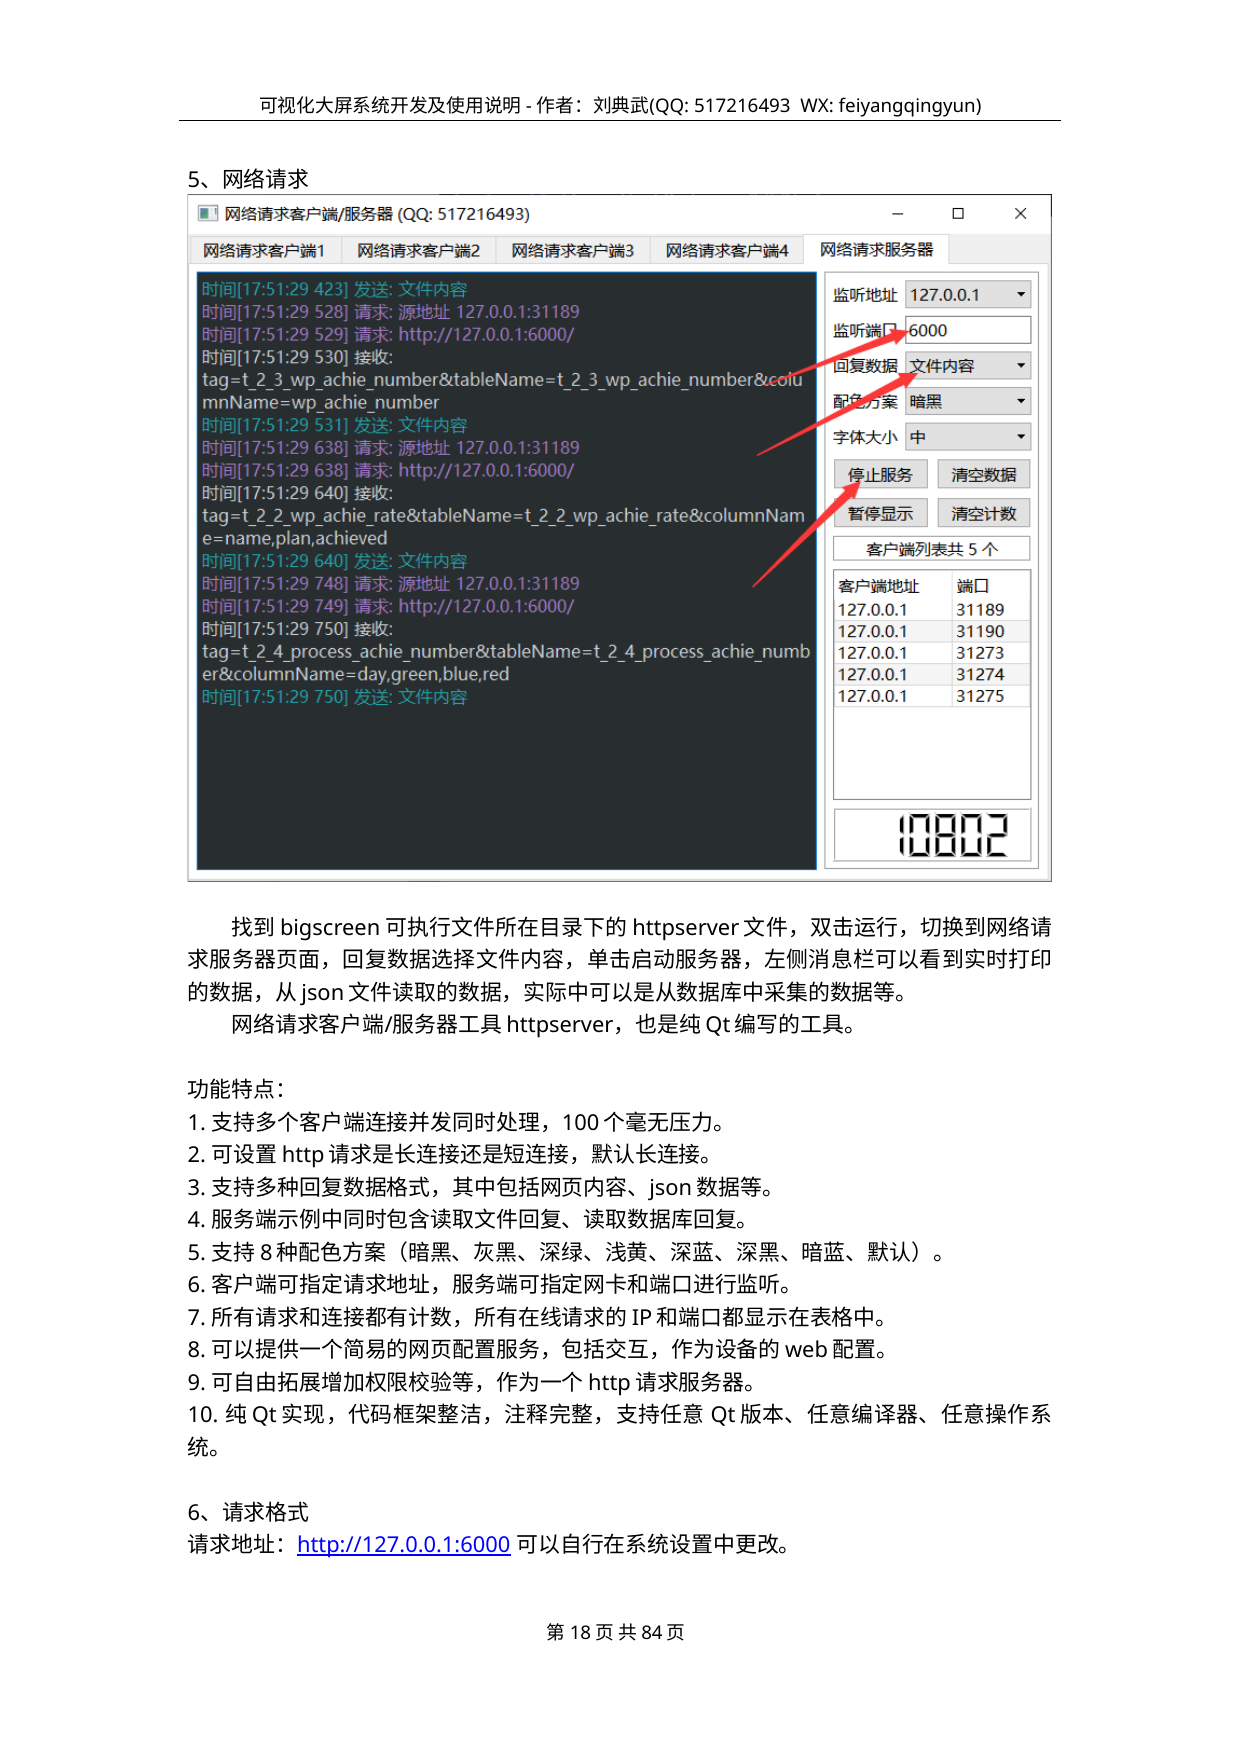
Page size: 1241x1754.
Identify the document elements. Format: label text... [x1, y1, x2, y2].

text 1. 支持多个客户端连接并发同时处理，100个毫无压力。 [187, 1104, 1053, 1137]
picture [187, 194, 1052, 882]
text 2. 可设置http请求是长连接还是短连接，默认长连接。 [187, 1137, 1053, 1169]
text 请求地址：http://127.0.0.1:6000 可以自行在系统设置中更改。 [187, 1527, 1053, 1559]
text 4. 服务端示例中同时包含读取文件回复、读取数据库回复。 [187, 1202, 1053, 1234]
text 找到bigscreen可执行文件所在目录下的httpserver文件，双击运行，切换到网络请求服务器页面，回复数据选择文件内容，单击启动服务器，左侧消息栏可以看到实时打印的数据，从json文件读取的数据，实际中可以是从数据库中采集的数据等。 [187, 909, 1053, 1007]
text 10. 纯Qt实现，代码框架整洁，注释完整，支持任意Qt版本、任意编译器、任意操作系统。 [187, 1397, 1053, 1462]
text 3. 支持多种回复数据格式，其中包括网页内容、json数据等。 [187, 1169, 1053, 1202]
text 8. 可以提供一个简易的网页配置服务，包括交互，作为设备的web配置。 [187, 1332, 1053, 1364]
text 功能特点： [187, 1072, 1053, 1104]
text 9. 可自由拓展增加权限校验等，作为一个http请求服务器。 [187, 1364, 1053, 1397]
text 6、请求格式 [187, 1494, 1053, 1527]
text 7. 所有请求和连接都有计数，所有在线请求的IP和端口都显示在表格中。 [187, 1299, 1053, 1332]
text 6. 客户端可指定请求地址，服务端可指定网卡和端口进行监听。 [187, 1267, 1053, 1299]
text 5. 支持8种配色方案（暗黑、灰黑、深绿、浅黄、深蓝、深黑、暗蓝、默认）。 [187, 1234, 1053, 1267]
text 5、网络请求 [187, 162, 1053, 194]
text 网络请求客户端/服务器工具httpserver，也是纯Qt编写的工具。 [187, 1007, 1053, 1039]
